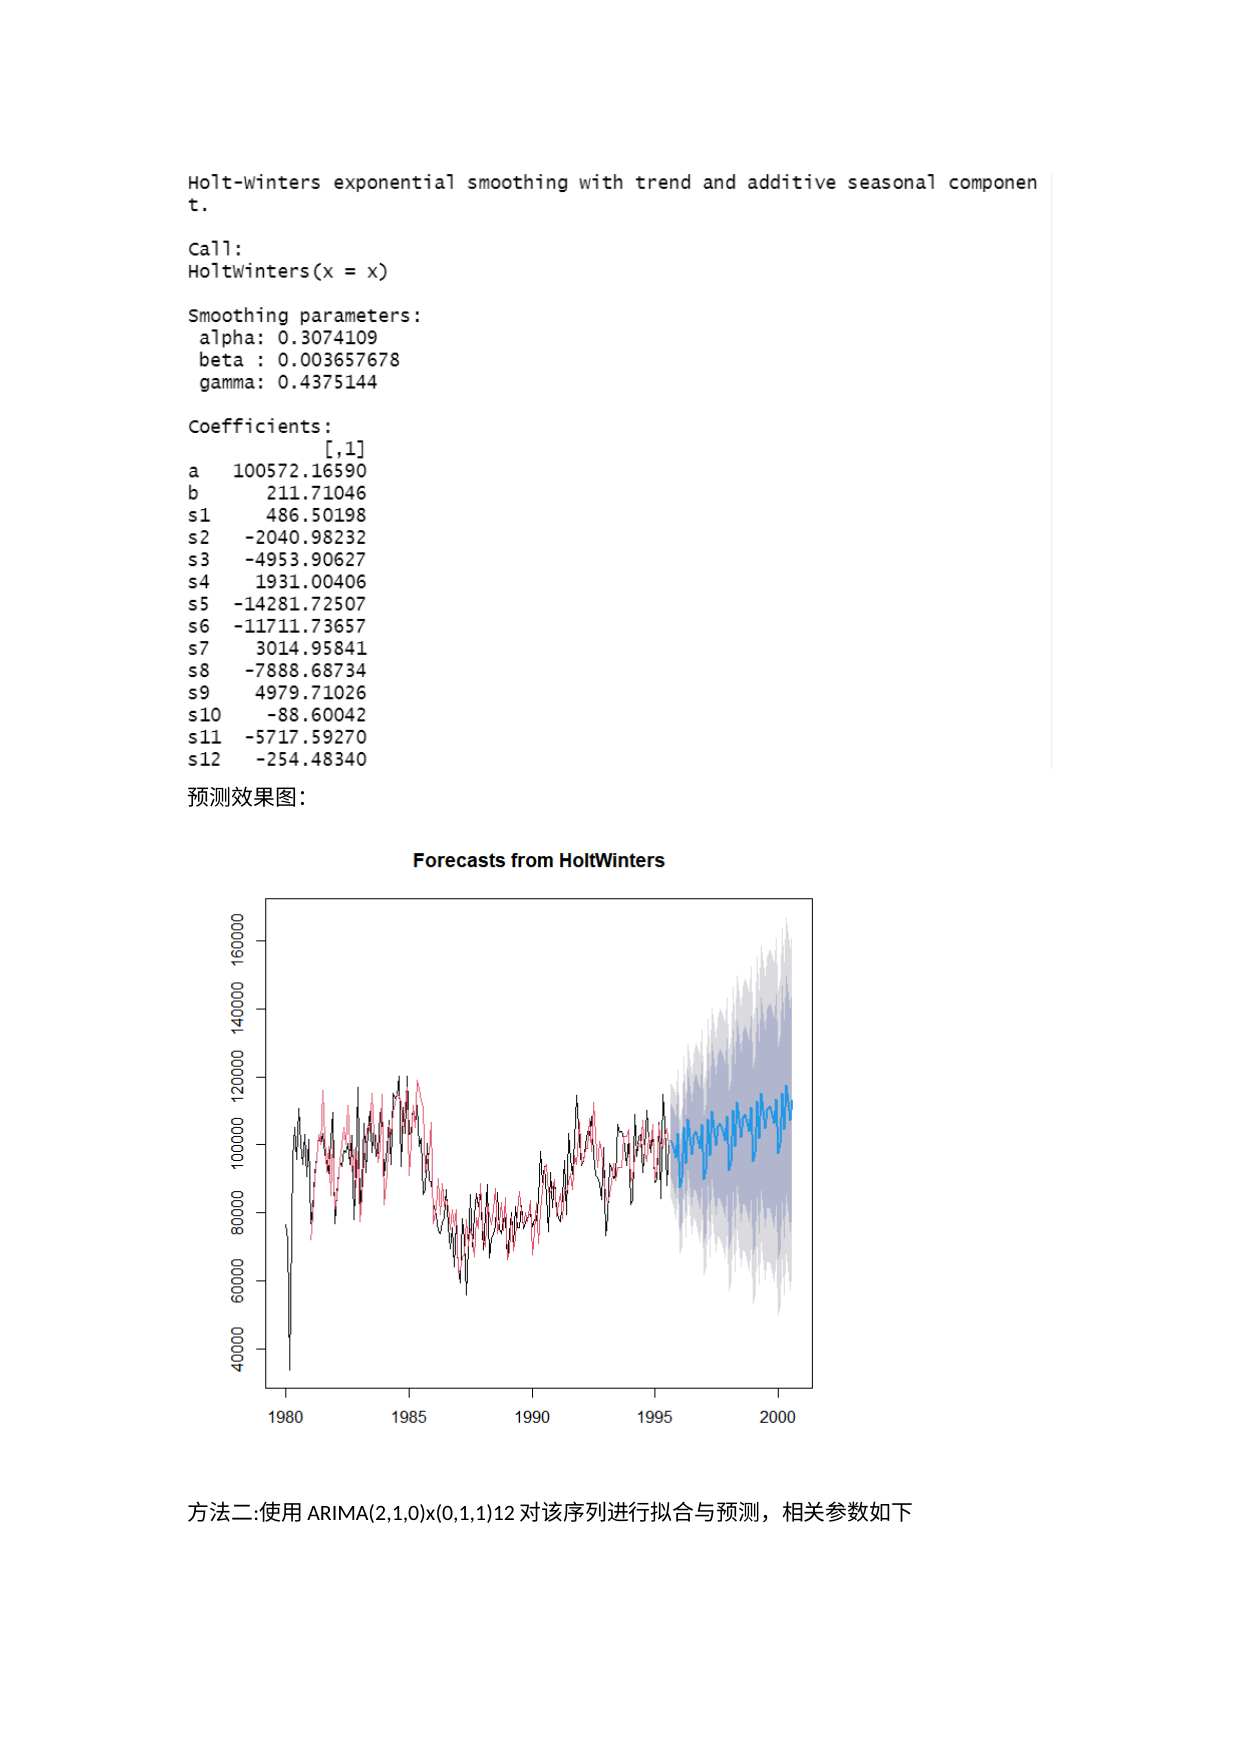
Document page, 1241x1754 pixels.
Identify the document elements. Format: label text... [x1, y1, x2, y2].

picture [187, 173, 1053, 769]
text 预测效果图： [187, 779, 1053, 812]
text 方法二:使用ARIMA(2,1,0)x(0,1,1)12对该序列进行拟合与预测，相关参数如下 [187, 1494, 1053, 1527]
picture [187, 820, 853, 1486]
